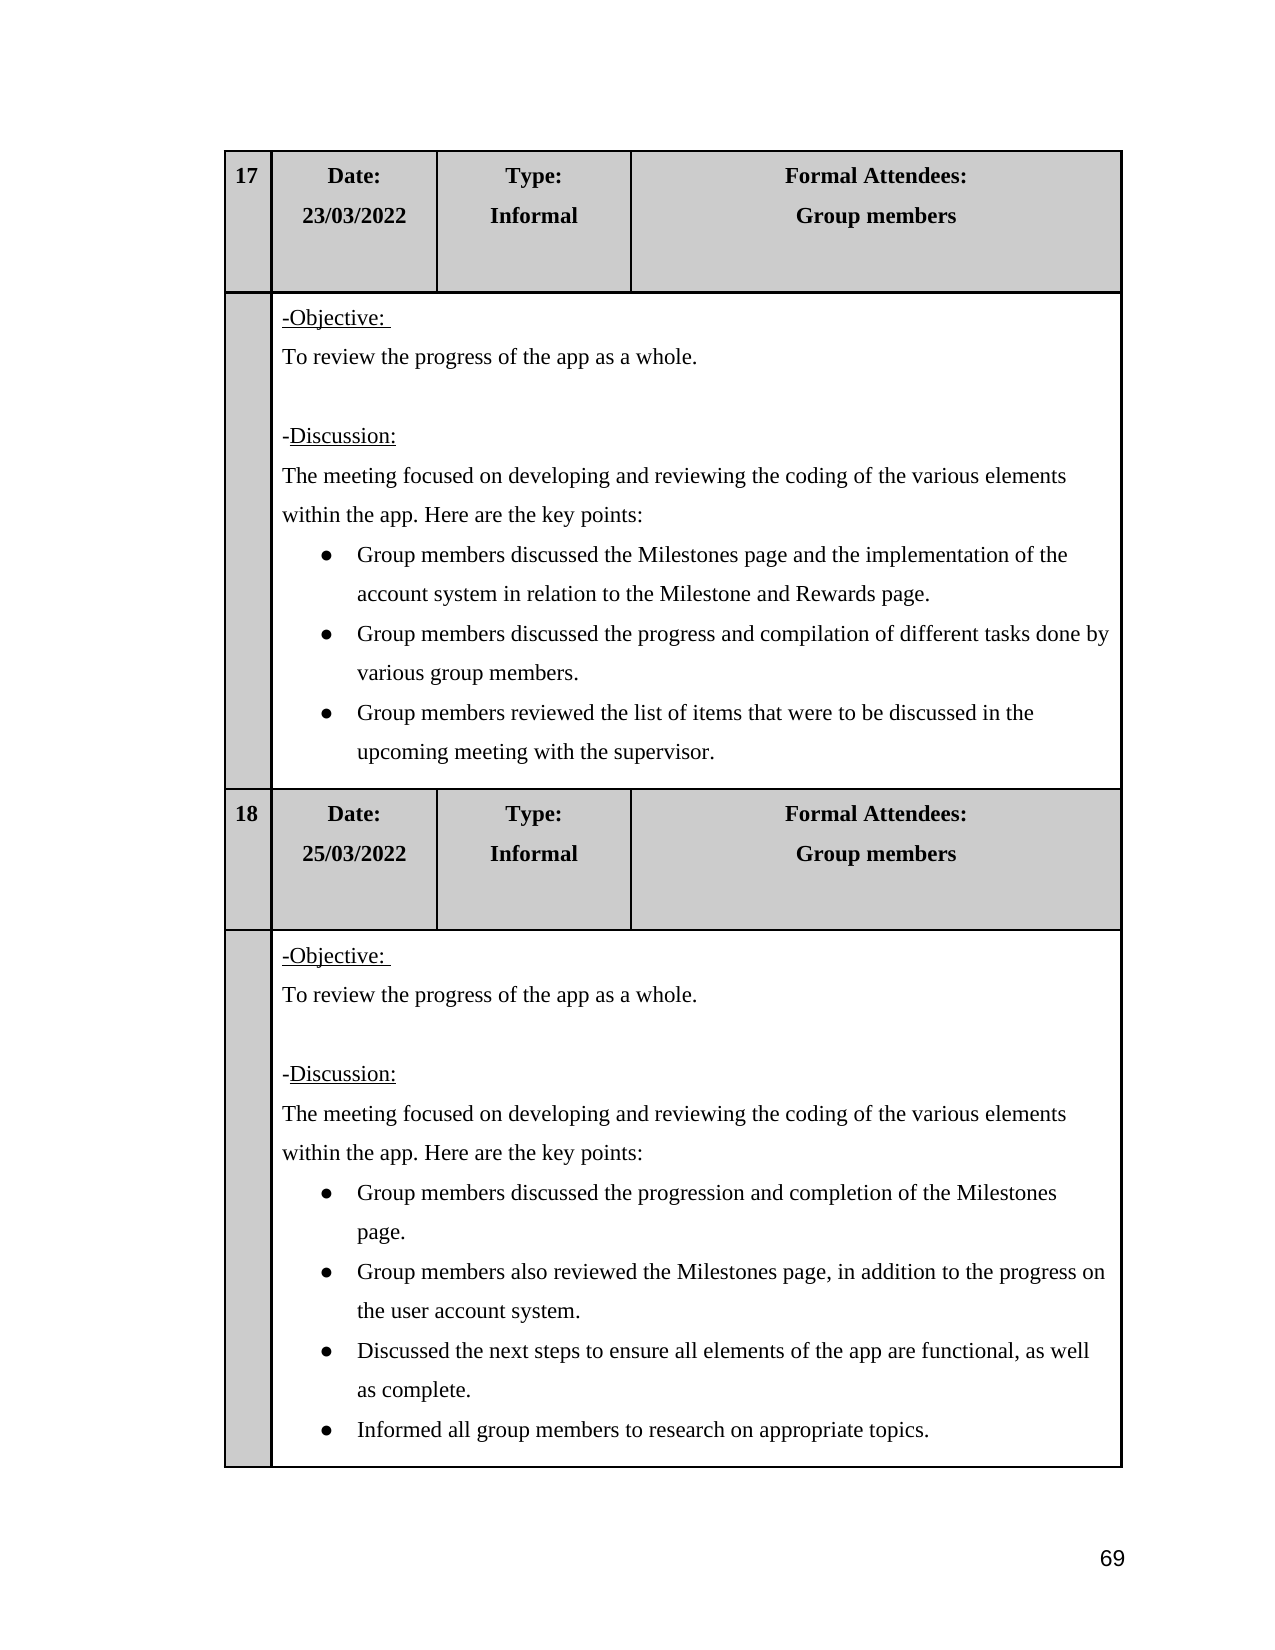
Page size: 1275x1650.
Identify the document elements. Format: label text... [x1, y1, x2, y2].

table_cell [226, 294, 270, 788]
table_cell Type: Informal [438, 790, 630, 929]
table_cell Date: 23/03/2022 [273, 152, 436, 291]
table_cell Formal Attendees: Group members [632, 152, 1120, 291]
table_cell -Objective: To review the progress of the app as a whole. -Discussion: The meeting focused on developing and reviewing the coding of the various elements within the app. Here are the key points: Group members discussed the progression and completion of the Milestones page. Group members also reviewed the Milestones page, in addition to the progress on the user account system. Discussed the next steps to ensure all elements of the app are functional, as well as complete. Informed all group members to research on appropriate topics. [273, 931, 1120, 1466]
table_cell -Objective: To review the progress of the app as a whole. -Discussion: The meeting focused on developing and reviewing the coding of the various elements within the app. Here are the key points: Group members discussed the Milestones page and the implementation of the account system in relation to the Milestone and Rewards page. Group members discussed the progress and compilation of different tasks done by various group members. Group members reviewed the list of items that were to be discussed in the upcoming meeting with the supervisor. [273, 294, 1120, 788]
table_cell [226, 931, 270, 1466]
table_cell 18 [226, 790, 270, 929]
table_cell Date: 25/03/2022 [273, 790, 436, 929]
table_cell Formal Attendees: Group members [632, 790, 1120, 929]
table_cell Type: Informal [438, 152, 630, 291]
table_cell 17 [226, 152, 270, 291]
